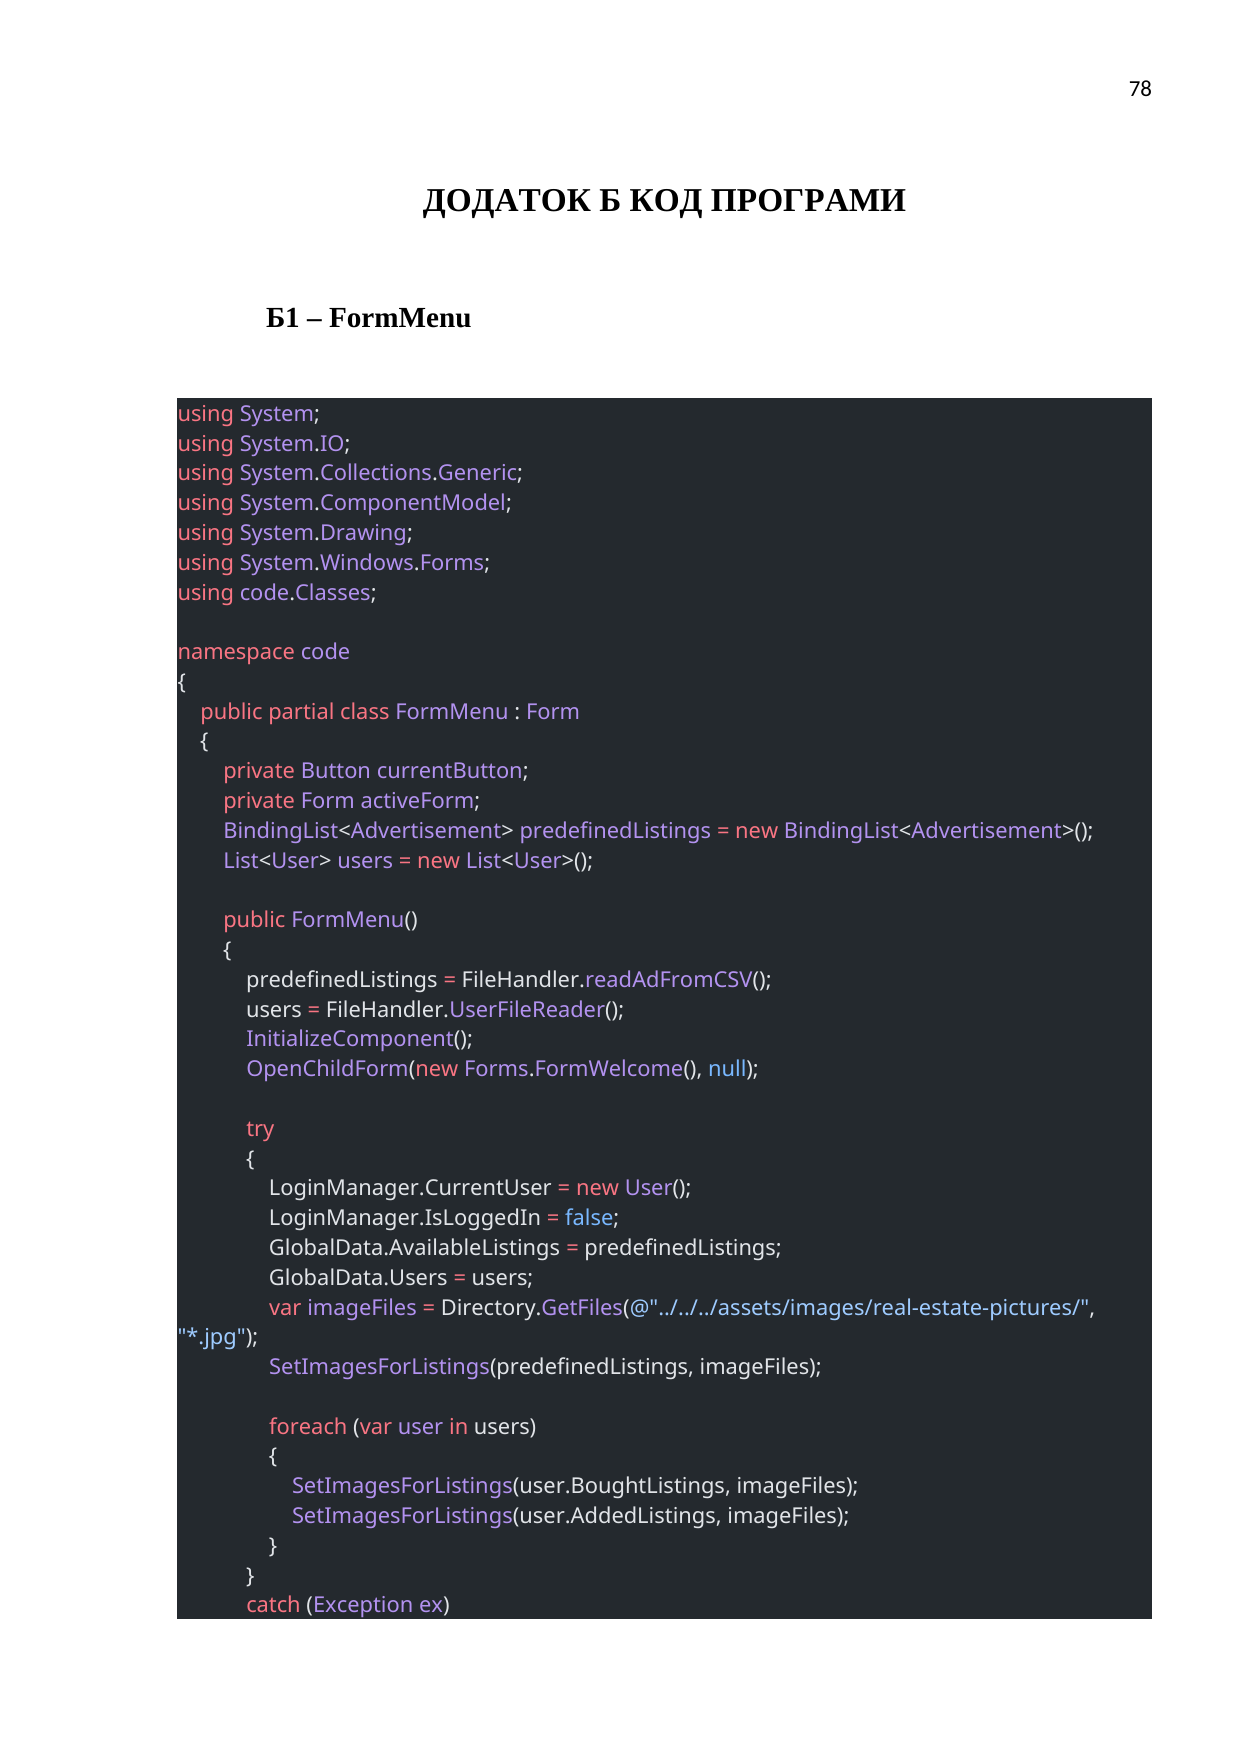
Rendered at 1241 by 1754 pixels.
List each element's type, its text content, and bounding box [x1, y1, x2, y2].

text BindingList<Advertisement> predefinedListings = new BindingList<Advertisement>(); [177, 815, 1152, 845]
text using System.Drawing; [177, 517, 1152, 547]
title Додаток Б Код Програми [177, 181, 1152, 219]
text InitializeComponent(); [177, 1023, 1152, 1053]
title Б1 – FormMenu [177, 301, 1152, 334]
text SetImagesForListings(user.AddedListings, imageFiles); [177, 1500, 1152, 1530]
text { [177, 666, 1152, 696]
text using System; [177, 398, 1152, 428]
text private Button currentButton; [177, 755, 1152, 785]
text namespace code [177, 636, 1152, 666]
text { [177, 1441, 1152, 1470]
text try [177, 1113, 1152, 1143]
text List<User> users = new List<User>(); [177, 845, 1152, 874]
text foreach (var user in users) [177, 1411, 1152, 1441]
text using System.ComponentModel; [177, 487, 1152, 517]
text using code.Classes; [177, 577, 1152, 606]
text using System.IO; [177, 428, 1152, 457]
text using System.Collections.Generic; [177, 457, 1152, 487]
text } [177, 1530, 1152, 1560]
text { [177, 726, 1152, 755]
text OpenChildForm(new Forms.FormWelcome(), null); [177, 1053, 1152, 1083]
text { [177, 1143, 1152, 1172]
text LoginManager.IsLoggedIn = false; [177, 1202, 1152, 1232]
text predefinedListings = FileHandler.readAdFromCSV(); [177, 964, 1152, 994]
text SetImagesForListings(user.BoughtListings, imageFiles); [177, 1470, 1152, 1500]
text SetImagesForListings(predefinedListings, imageFiles); [177, 1351, 1152, 1381]
text private Form activeForm; [177, 785, 1152, 815]
text public partial class FormMenu : Form [177, 696, 1152, 726]
text public FormMenu() [177, 904, 1152, 934]
text catch (Exception ex) [177, 1589, 1152, 1619]
text users = FileHandler.UserFileReader(); [177, 994, 1152, 1023]
text { [177, 934, 1152, 964]
text } [177, 1560, 1152, 1589]
text using System.Windows.Forms; [177, 547, 1152, 577]
text GlobalData.Users = users; [177, 1262, 1152, 1292]
text var imageFiles = Directory.GetFiles(@"../../../assets/images/real-estate-pictures/", "*.jpg"); [177, 1292, 1152, 1351]
text LoginManager.CurrentUser = new User(); [177, 1172, 1152, 1202]
text GlobalData.AvailableListings = predefinedListings; [177, 1232, 1152, 1262]
